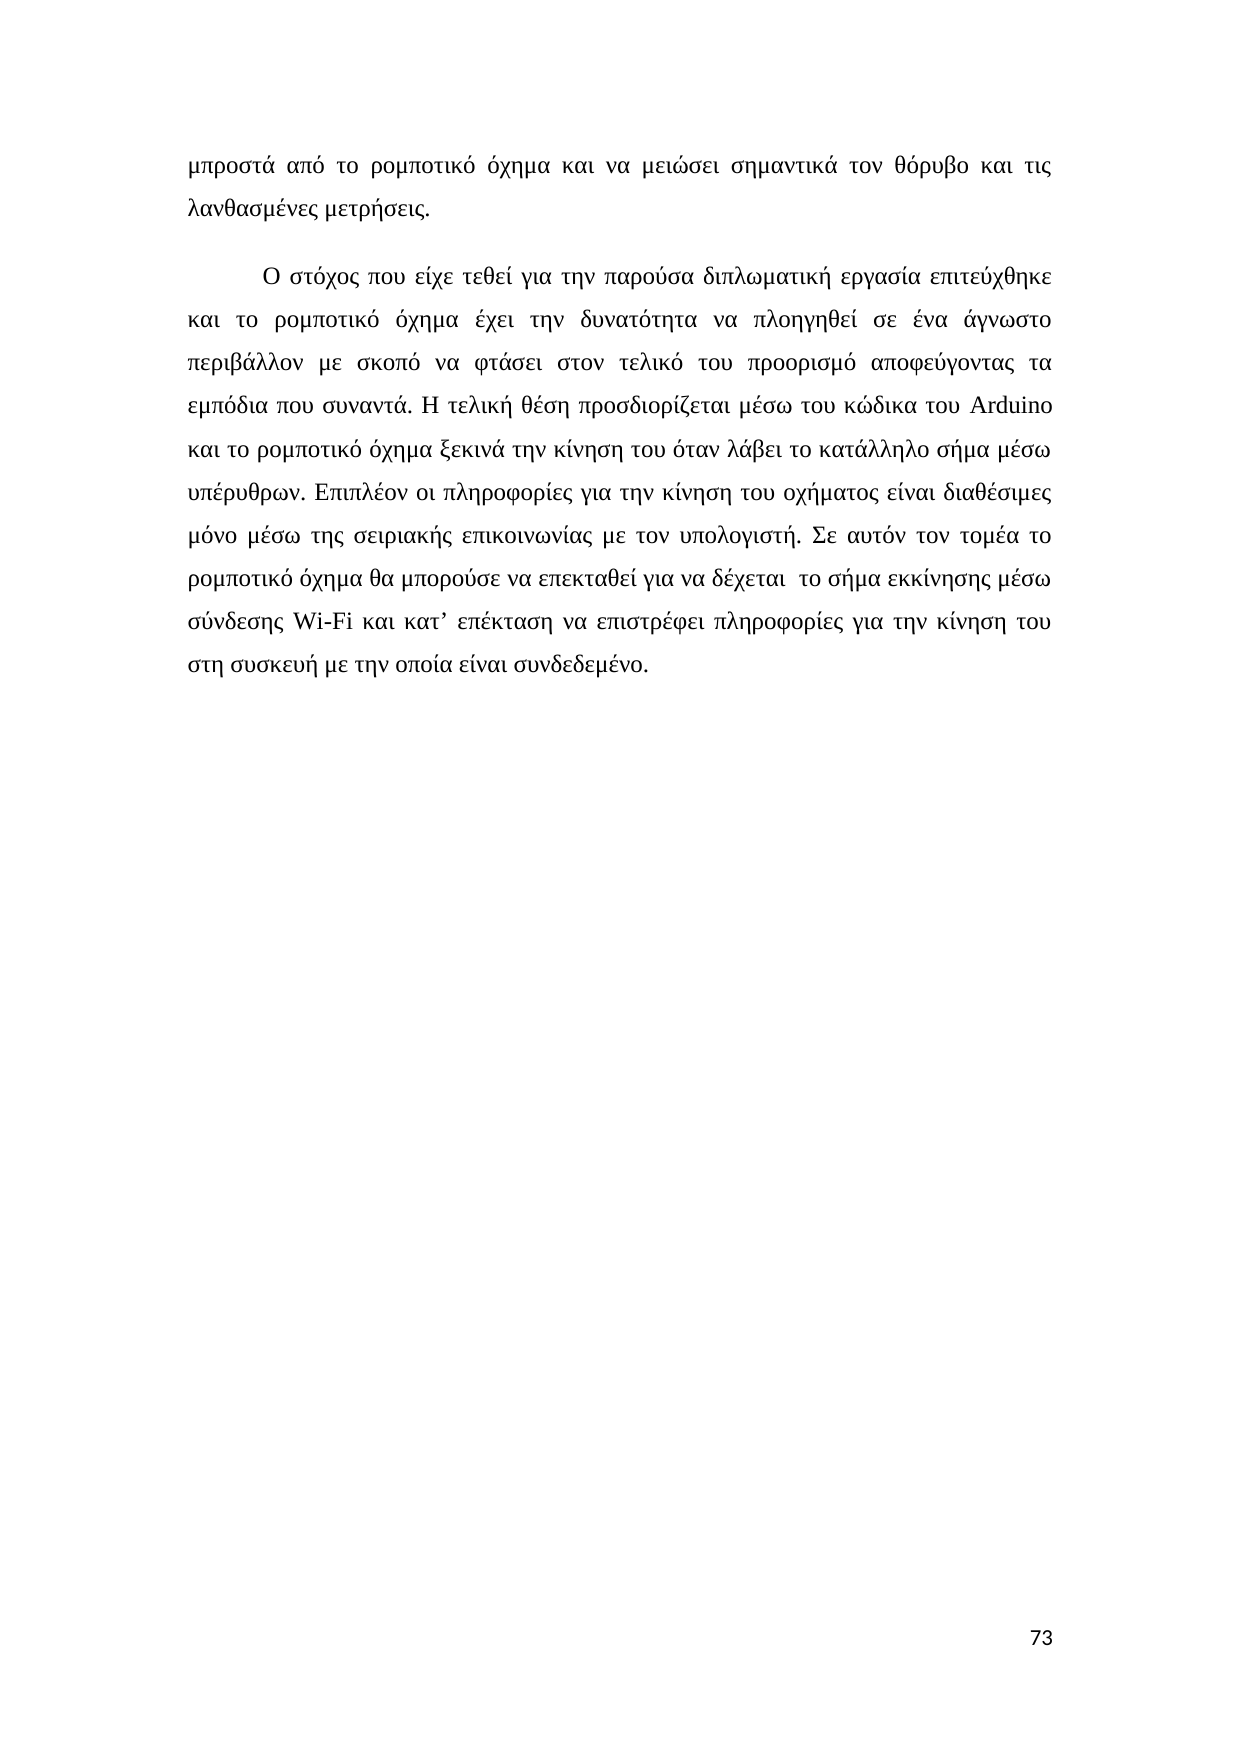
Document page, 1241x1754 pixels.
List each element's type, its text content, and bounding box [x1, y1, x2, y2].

text Ο στόχος που είχε τεθεί για την παρούσα διπλωματική εργασία επιτεύχθηκε και το ρομποτικό όχημα έχει την δυνατότητα να πλοηγηθεί σε ένα άγνωστο περιβάλλον με σκοπό να φτάσει στον τελικό του προορισμό αποφεύγοντας τα εμπόδια που συναντά. Η τελική θέση προσδιορίζεται μέσω του κώδικα του Arduino και το ρομποτικό όχημα ξεκινά την κίνηση του όταν λάβει το κατάλληλο σήμα μέσω υπέρυθρων. Επιπλέον οι πληροφορίες για την κίνηση του οχήματος είναι διαθέσιμες μόνο μέσω της σειριακής επικοινωνίας με τον υπολογιστή. Σε αυτόν τον τομέα το ρομποτικό όχημα θα μπορούσε να επεκταθεί για να δέχεται το σήμα εκκίνησης μέσω σύνδεσης Wi-Fi και κατ’ επέκταση να επιστρέφει πληροφορίες για την κίνηση του στη συσκευή με την οποία είναι συνδεδεμένο. [187, 261, 1053, 678]
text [187, 150, 1053, 222]
